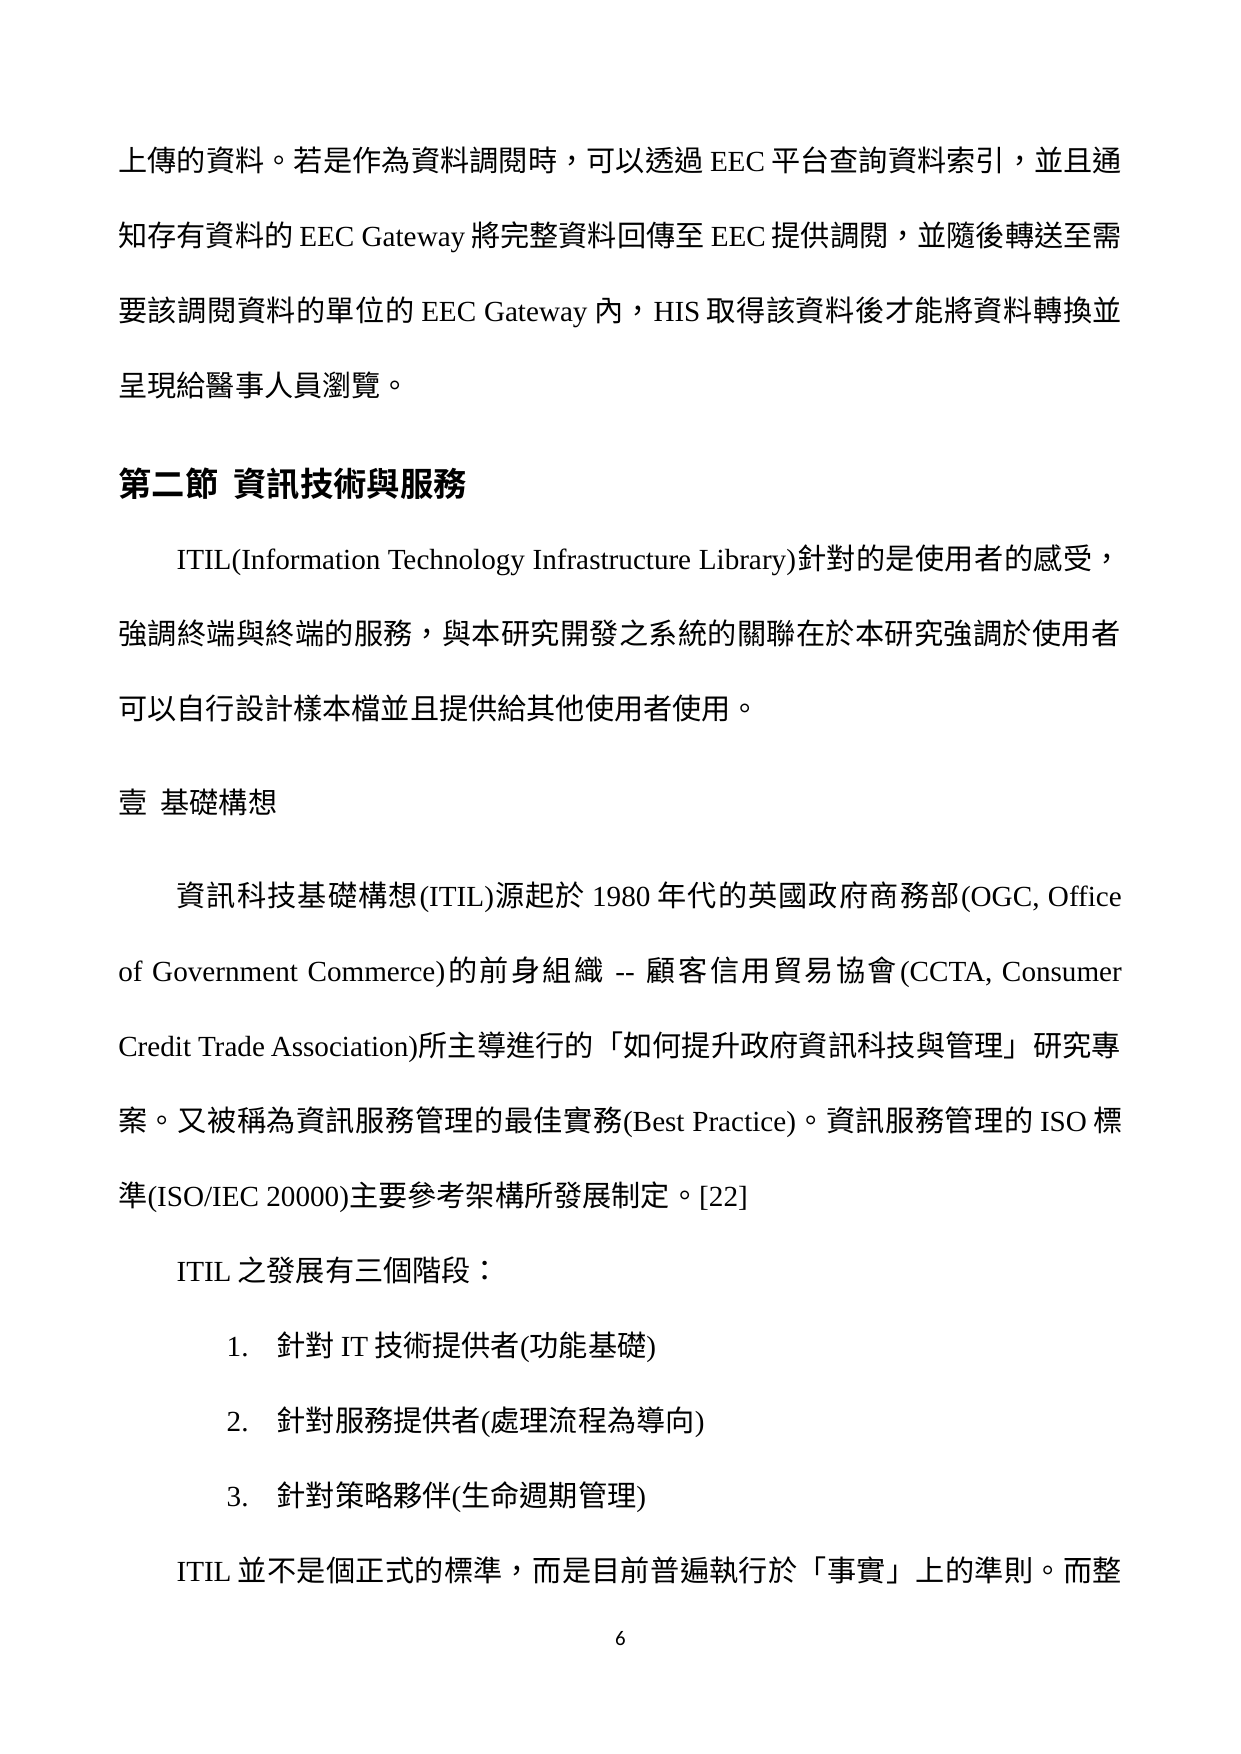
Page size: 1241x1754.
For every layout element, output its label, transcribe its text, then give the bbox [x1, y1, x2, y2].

text ITIL之發展有三個階段： [118, 1232, 1122, 1307]
list 針對策略夥伴(生命週期管理) [226, 1457, 1122, 1532]
list 針對服務提供者(處理流程為導向) [226, 1382, 1122, 1457]
text 資訊科技基礎構想(ITIL)源起於1980年代的英國政府商務部(OGC, Office of Government Commerce)的前身組織 -- 顧客信用貿易協會(CCTA, Consumer Credit Trade Association)所主導進行的「如何提升政府資訊科技與管理」研究專案。又被稱為資訊服務管理的最佳實務(Best Practice)。資訊服務管理的ISO標準(ISO/IEC 20000)主要參考架構所發展制定。[22] [118, 857, 1122, 1232]
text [118, 1532, 1122, 1607]
text ITIL(Information Technology Infrastructure Library)針對的是使用者的感受，強調終端與終端的服務，與本研究開發之系統的關聯在於本研究強調於使用者可以自行設計樣本檔並且提供給其他使用者使用。 [118, 519, 1122, 744]
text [118, 122, 1122, 422]
subtitle 資訊技術與服務 [118, 444, 1122, 519]
list 針對IT技術提供者(功能基礎) [226, 1307, 1122, 1382]
subtitle 基礎構想 [118, 763, 1122, 838]
